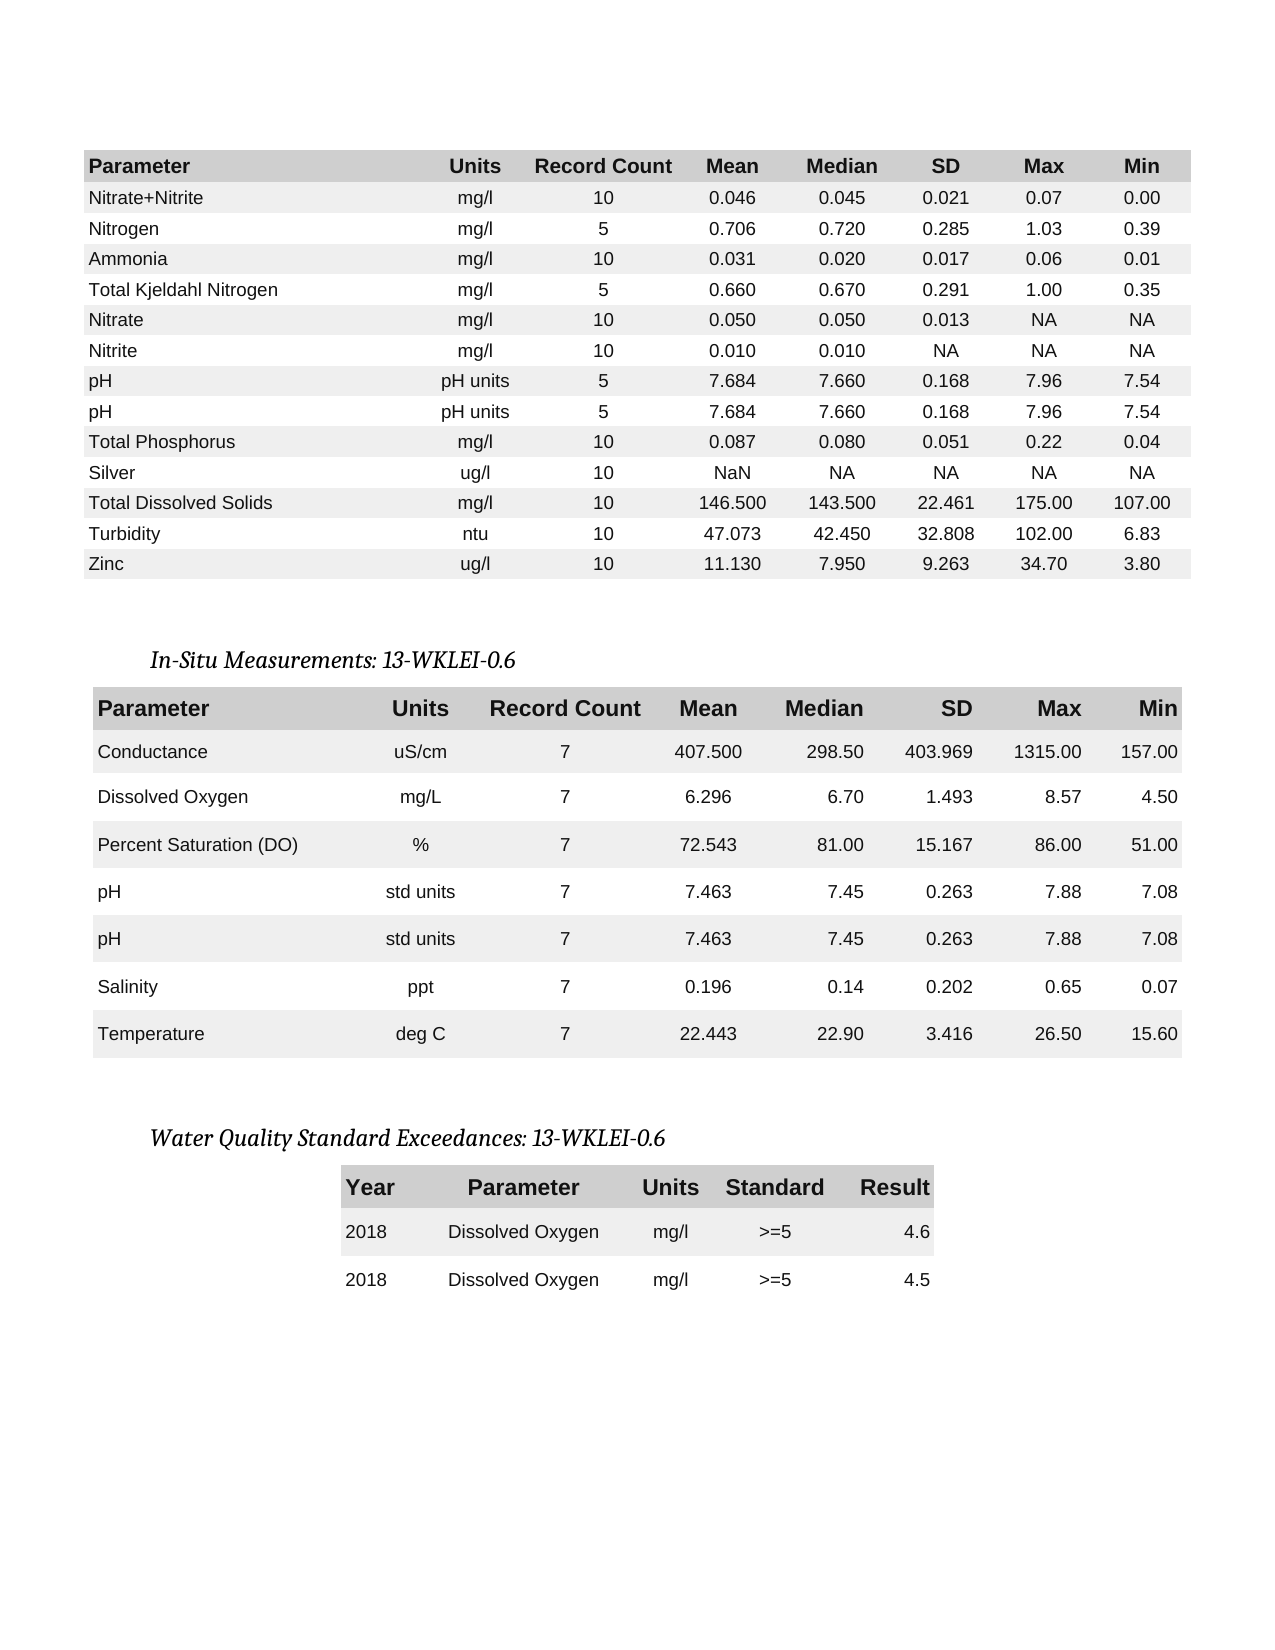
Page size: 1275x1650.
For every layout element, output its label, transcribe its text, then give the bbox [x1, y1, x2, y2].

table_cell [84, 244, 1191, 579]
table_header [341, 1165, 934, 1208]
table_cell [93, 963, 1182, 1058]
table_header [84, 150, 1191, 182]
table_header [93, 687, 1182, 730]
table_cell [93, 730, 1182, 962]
text In-Situ Measurements: 13-WKLEI-0.6 [150, 646, 1125, 674]
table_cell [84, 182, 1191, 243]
text Water Quality Standard Exceedances: 13-WKLEI-0.6 [150, 1124, 1125, 1153]
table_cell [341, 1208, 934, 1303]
